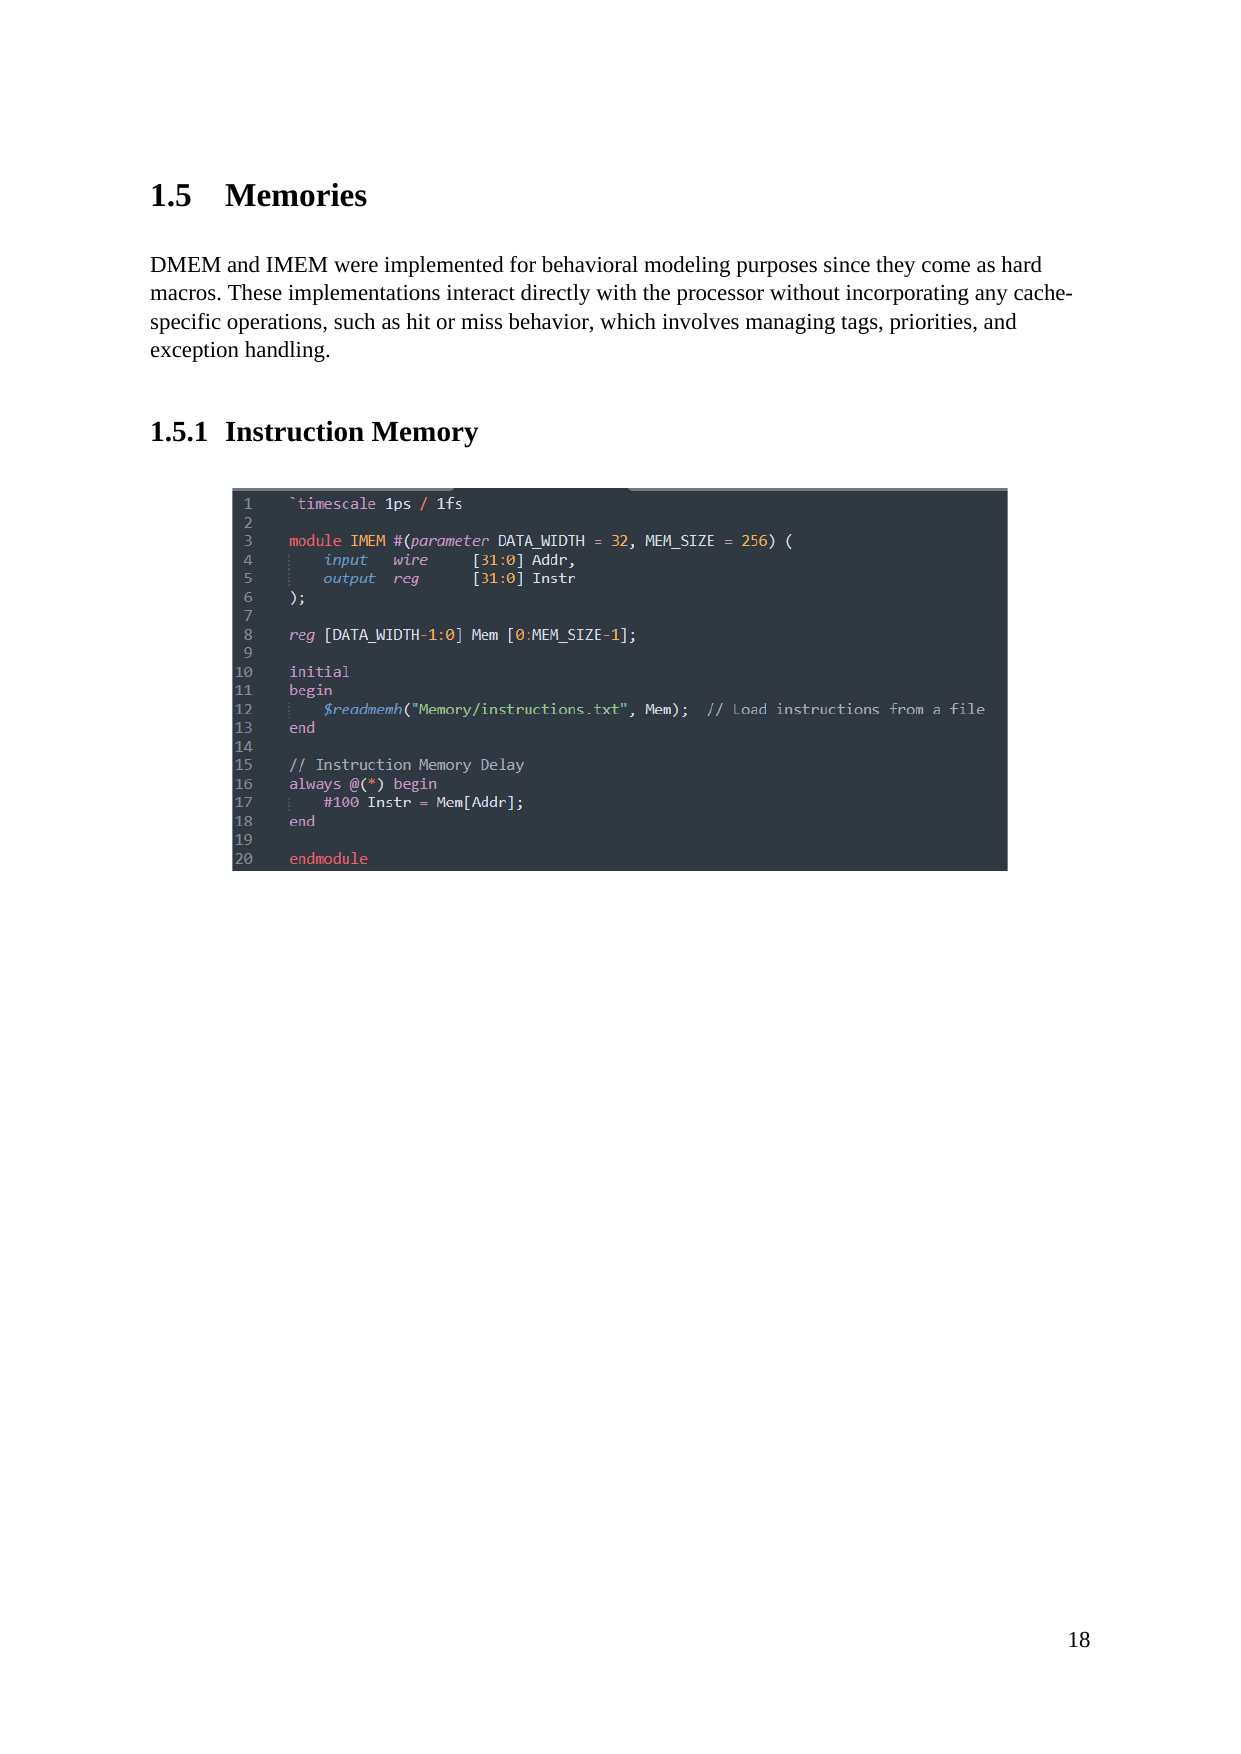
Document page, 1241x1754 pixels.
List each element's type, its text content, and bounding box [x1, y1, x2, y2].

text DMEM and IMEM were implemented for behavioral modeling purposes since they come as hard macros. These implementations interact directly with the processor without incorporating any cache-specific operations, such as hit or miss behavior, which involves managing tags, priorities, and exception handling. [150, 251, 1090, 362]
picture [232, 488, 1008, 871]
subtitle Memories [150, 175, 1054, 213]
subtitle Instruction Memory [150, 414, 1090, 448]
